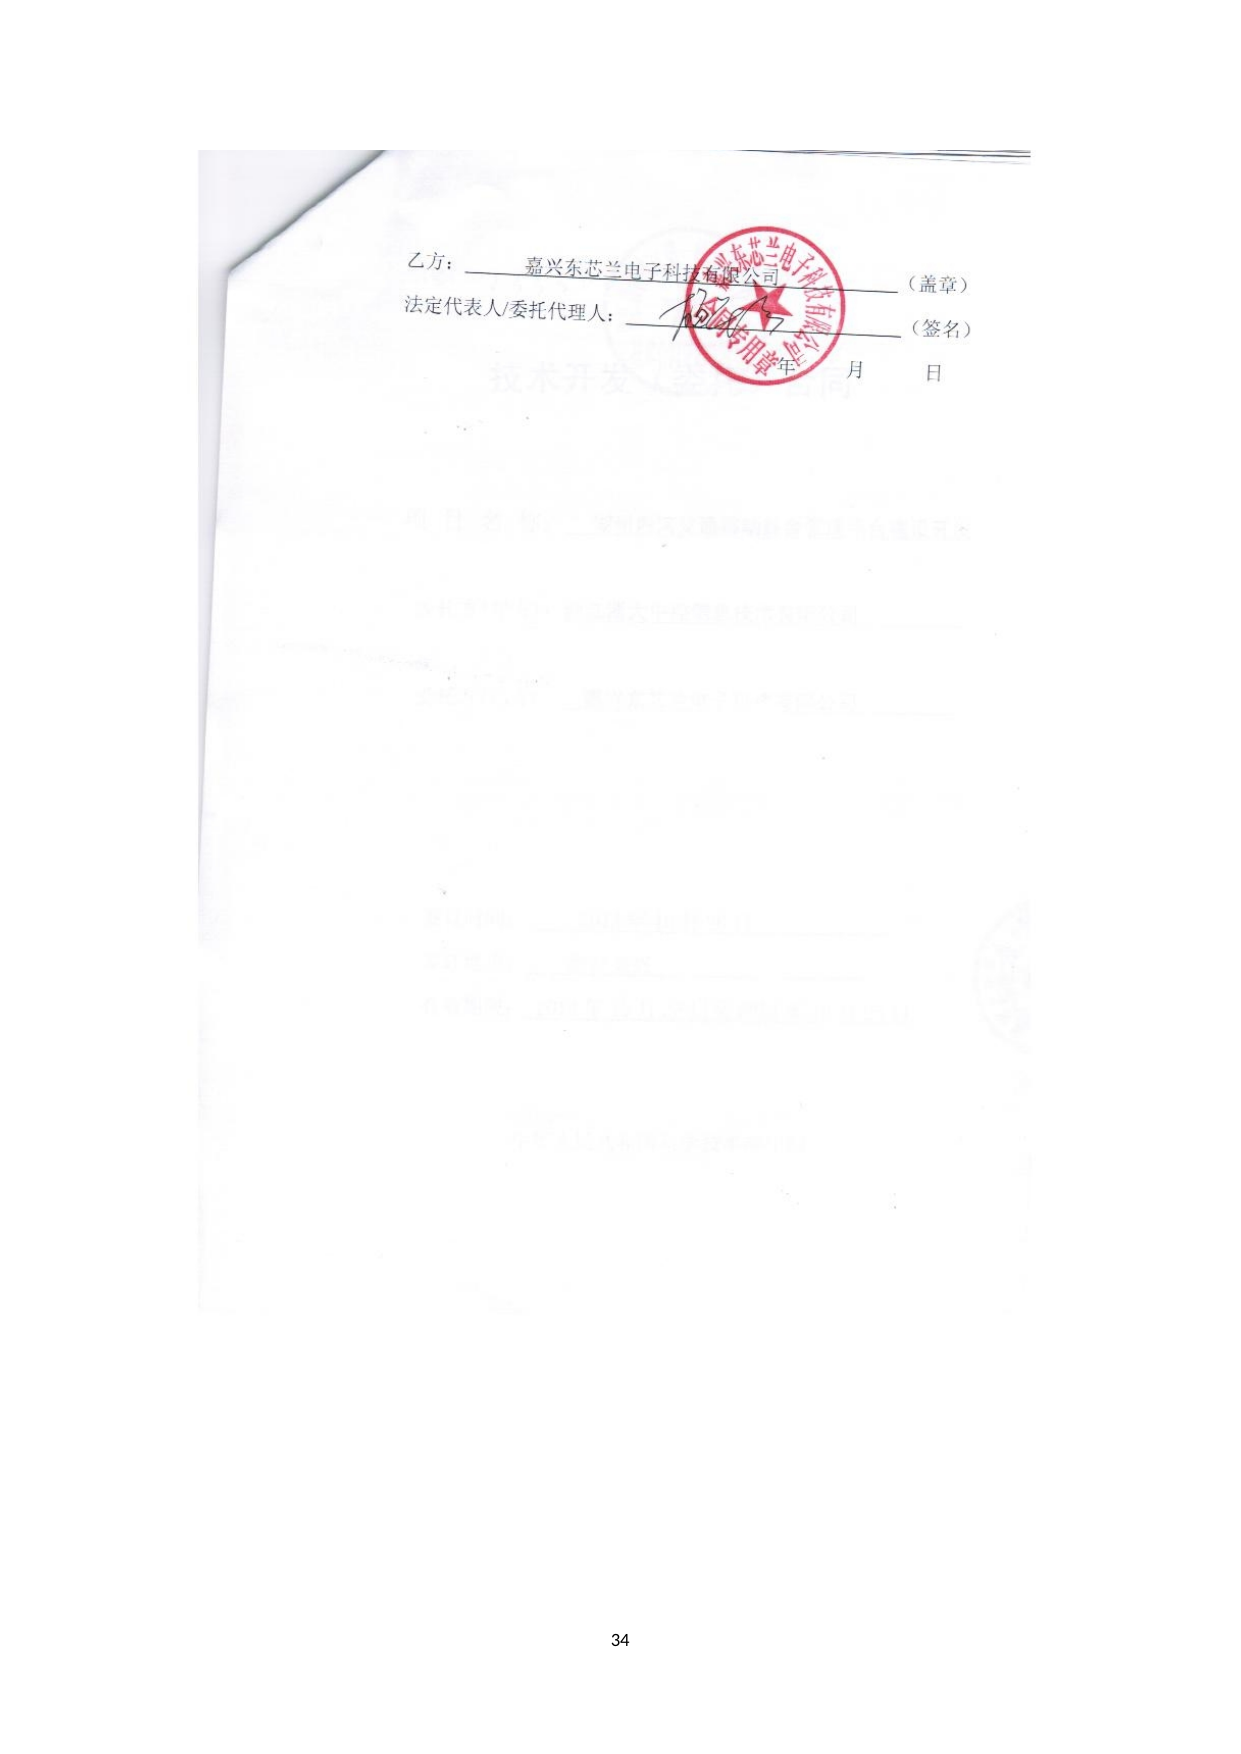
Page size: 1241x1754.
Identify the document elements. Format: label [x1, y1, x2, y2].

picture [187, 150, 1053, 1341]
